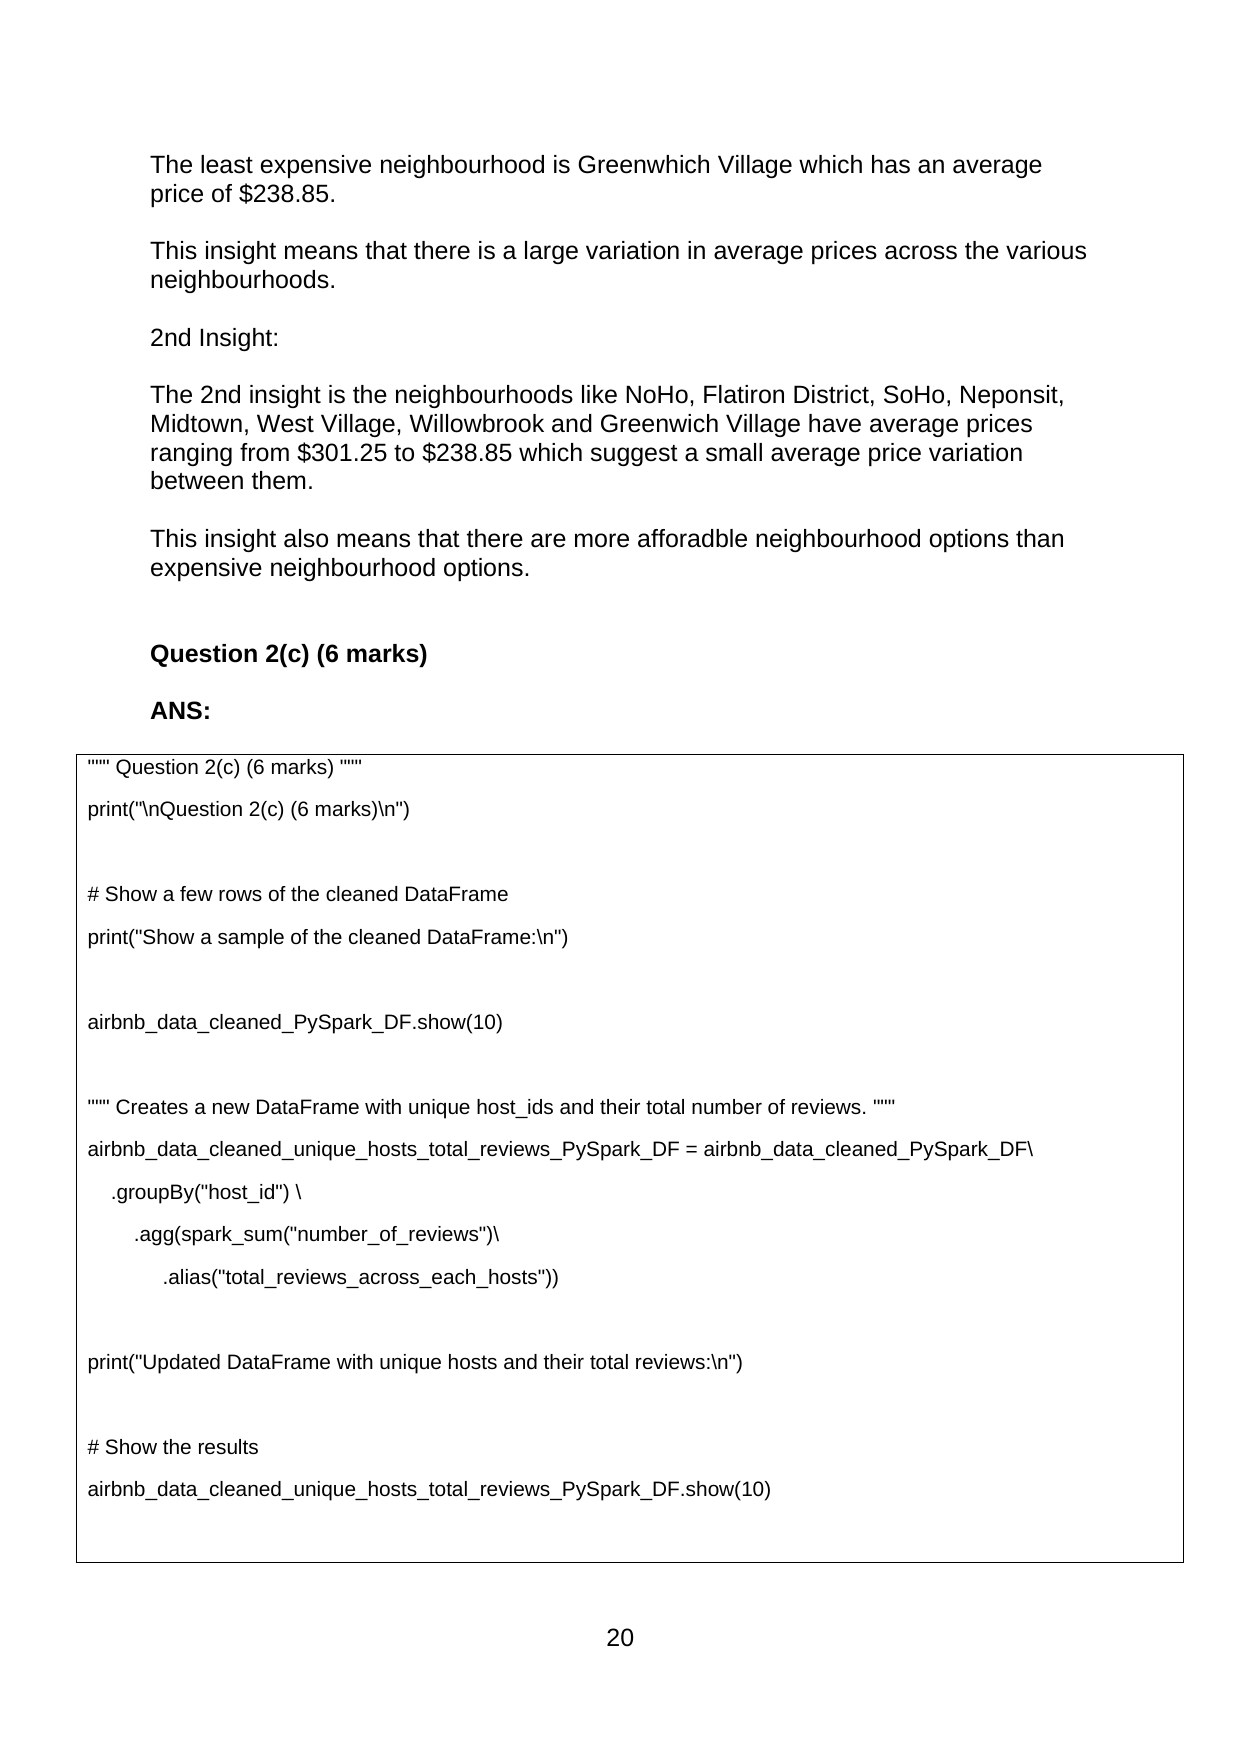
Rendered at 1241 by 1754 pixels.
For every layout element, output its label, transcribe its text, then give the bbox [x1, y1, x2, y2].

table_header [77, 755, 1183, 1562]
text This insight means that there is a large variation in average prices across the various neighbourhoods. [150, 236, 1090, 294]
text This insight also means that there are more afforadble neighbourhood options than expensive neighbourhood options. [150, 524, 1090, 581]
text The 2nd insight is the neighbourhoods like NoHo, Flatiron District, SoHo, Neponsit, Midtown, West Village, Willowbrook and Greenwich Village have average prices ranging from $301.25 to $238.85 which suggest a small average price variation between them. [150, 380, 1090, 495]
text Question 2(c) (6 marks) [150, 639, 1090, 667]
text The least expensive neighbourhood is Greenwhich Village which has an average price of $238.85. [150, 150, 1090, 207]
text 2nd Insight: [150, 322, 1090, 351]
text ANS: [150, 696, 1090, 725]
